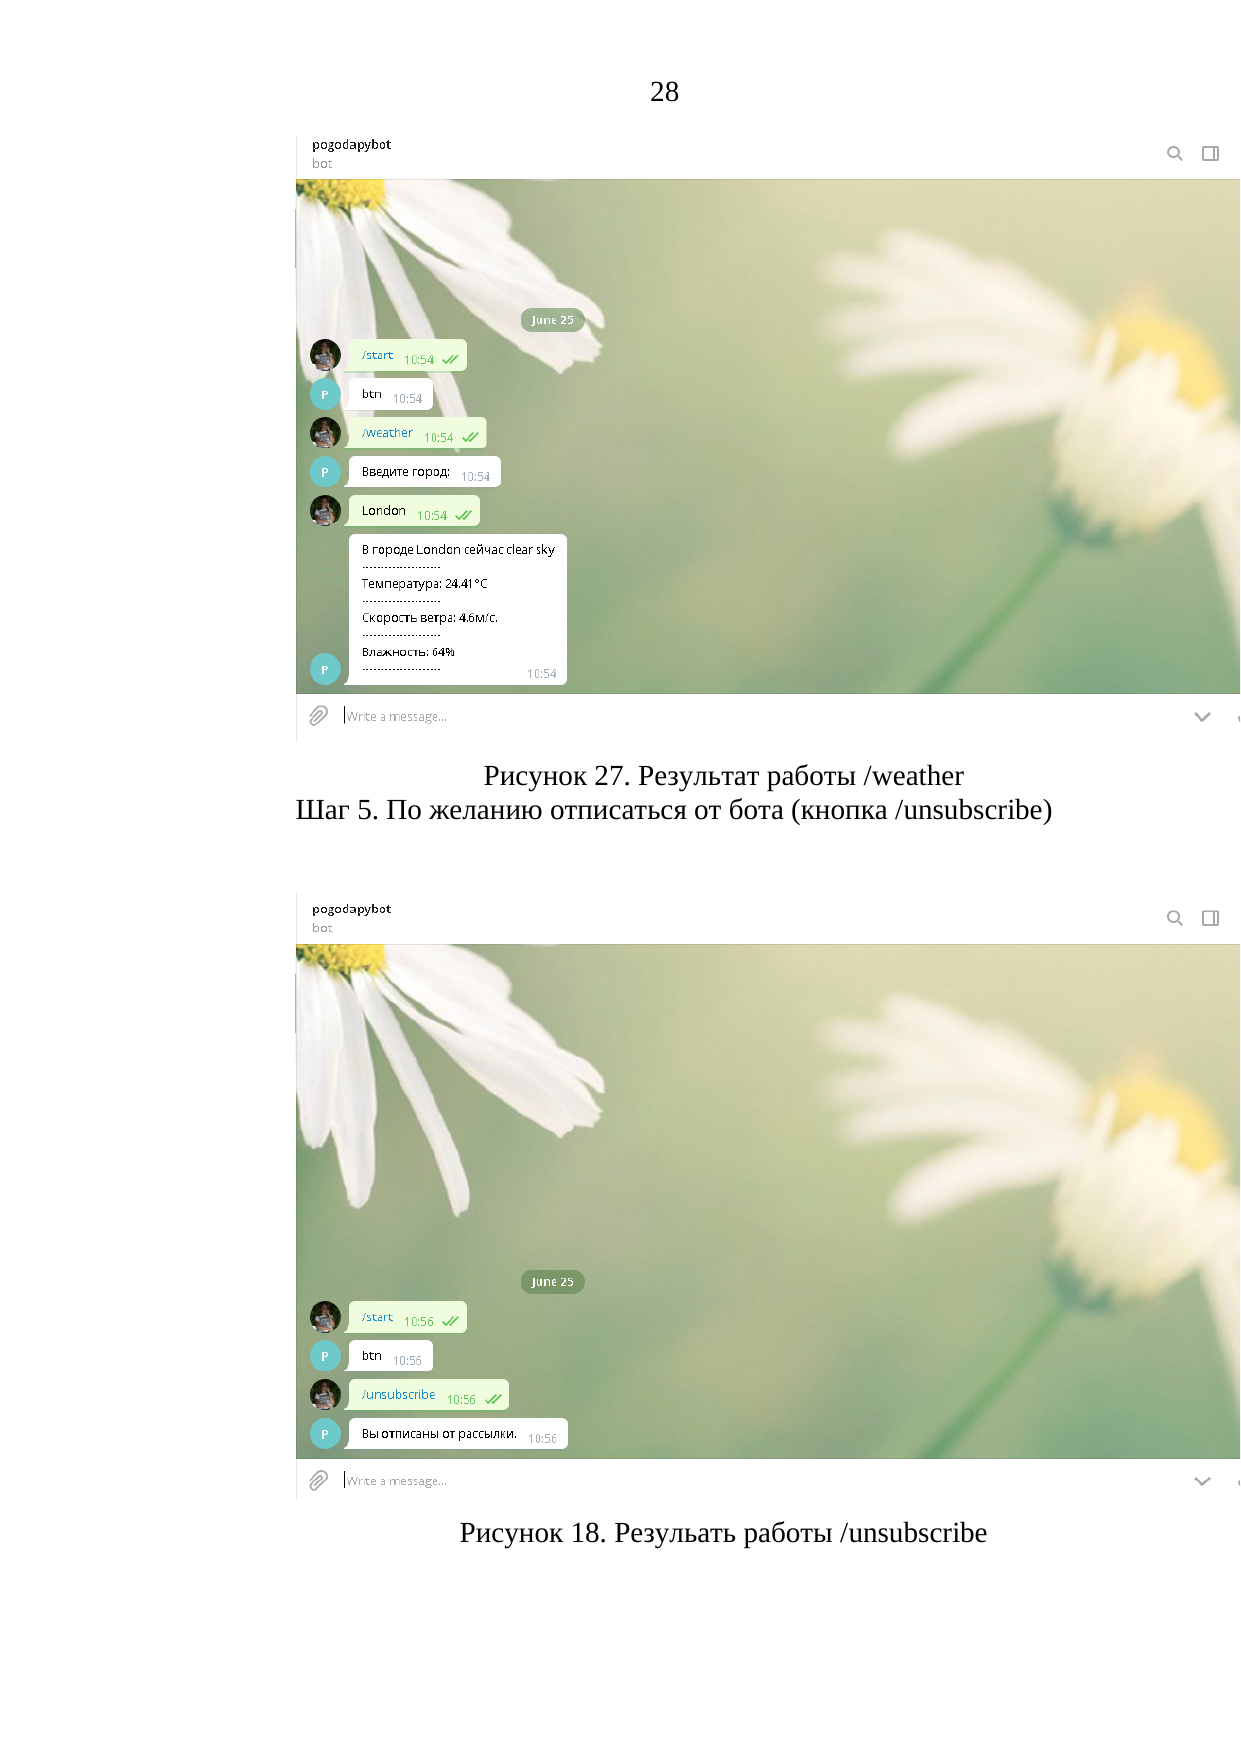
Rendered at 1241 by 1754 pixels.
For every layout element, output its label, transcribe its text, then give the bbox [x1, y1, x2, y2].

picture [295, 136, 1241, 742]
text Шаг 5. По желанию отписаться от бота (кнопка /unsubscribe) [177, 792, 1152, 826]
picture [295, 892, 1241, 1499]
text Рисунок 27. Результат работы /weather [177, 758, 1152, 792]
text Рисунок 18. Резульать работы /unsubscribe [177, 1515, 1152, 1548]
